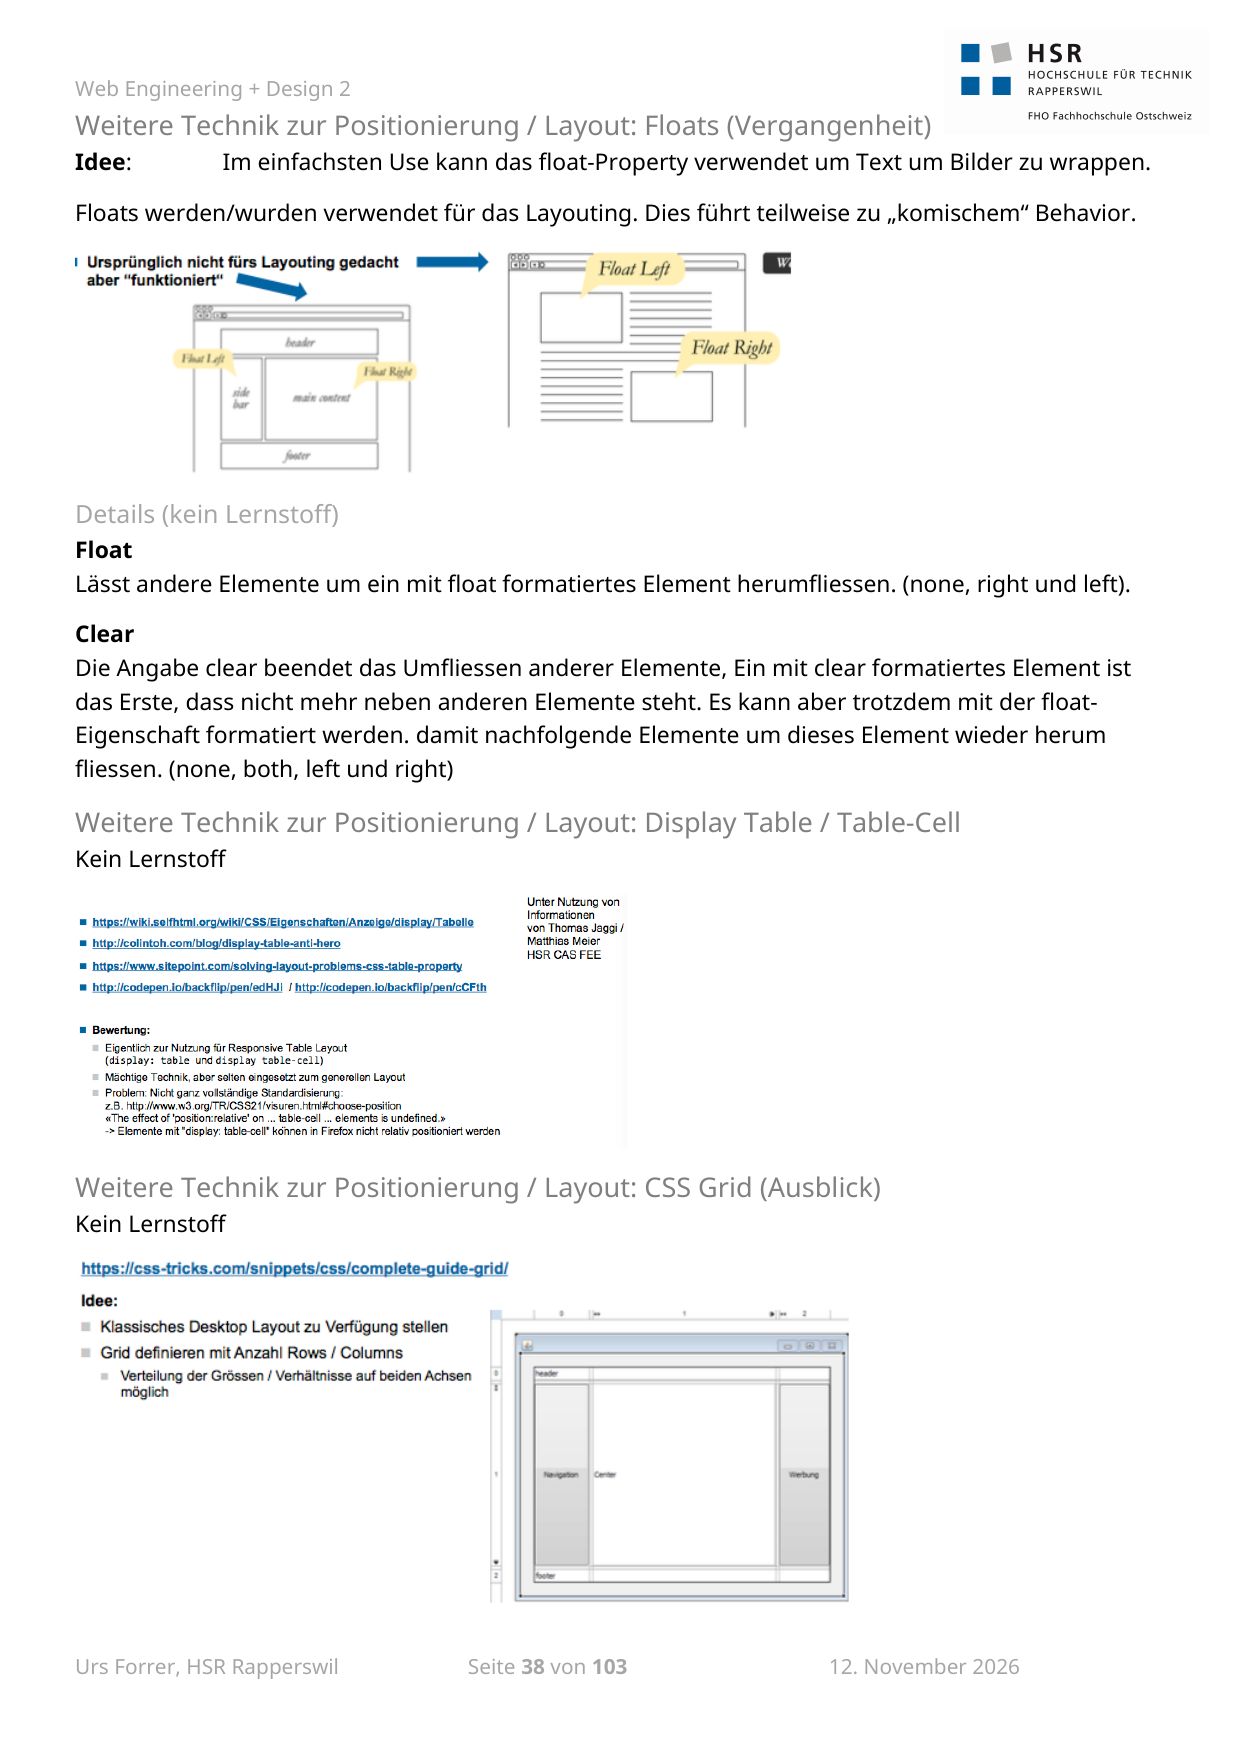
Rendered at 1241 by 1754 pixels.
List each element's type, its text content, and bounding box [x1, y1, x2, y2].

subtitle Weitere Technik zur Positionierung / Layout: CSS Grid (Ausblick) [75, 1168, 1165, 1205]
subtitle Weitere Technik zur Positionierung / Layout: Display Table / Table-Cell [75, 803, 1165, 840]
text Clear Die Angabe clear beendet das Umfliessen anderer Elemente, Ein mit clear formatiertes Element ist das Erste, dass nicht mehr neben anderen Elemente steht. Es kann aber trotzdem mit der float-Eigenschaft formatiert werden. damit nachfolgende Elemente um dieses Element wieder herum fliessen. (none, both, left und right) [75, 618, 1165, 784]
text Idee: Im einfachsten Use kann das float-Property verwendet um Text um Bilder zu wrappen. [75, 146, 1165, 177]
picture [75, 247, 815, 478]
picture [75, 893, 628, 1149]
subtitle Weitere Technik zur Positionierung / Layout: Floats (Vergangenheit) [75, 106, 1165, 143]
picture [75, 1258, 871, 1614]
subtitle Details (kein Lernstoff) [75, 497, 1165, 531]
text Kein Lernstoff [75, 843, 1165, 874]
picture [943, 29, 1210, 134]
text Float Lässt andere Elemente um ein mit float formatiertes Element herumfliessen. (none, right und left). [75, 534, 1165, 599]
text Floats werden/wurden verwendet für das Layouting. Dies führt teilweise zu „komischem“ Behavior. [75, 197, 1165, 228]
text Kein Lernstoff [75, 1208, 1165, 1239]
